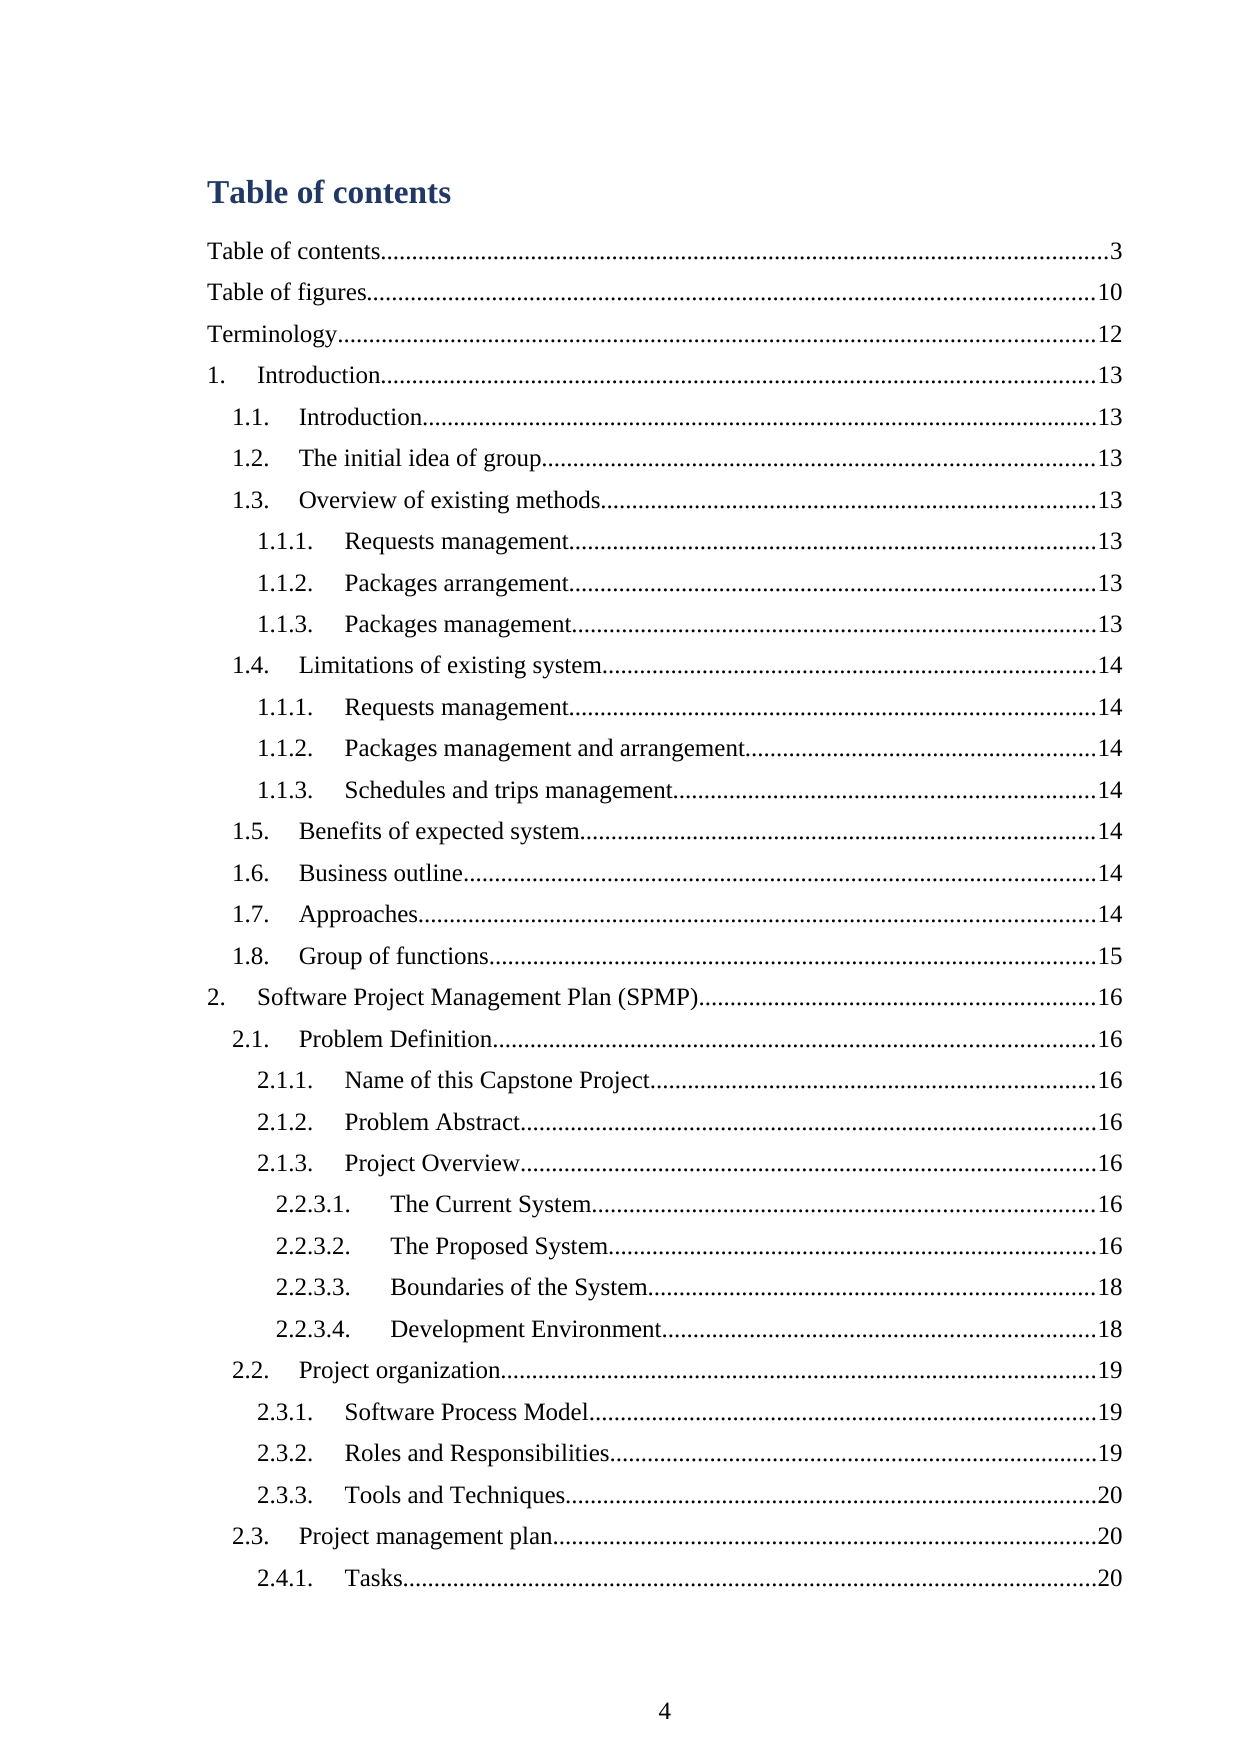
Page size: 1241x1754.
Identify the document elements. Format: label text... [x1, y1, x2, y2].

text 1.6. Business outline 14 [232, 858, 1122, 887]
text 1.1.3. Schedules and trips management 14 [257, 775, 1122, 804]
text 1.1.2. Packages arrangement 13 [257, 568, 1122, 596]
text 2.3. Project management plan 20 [232, 1521, 1122, 1550]
text 2.2.3.2. The Proposed System 16 [276, 1231, 1122, 1260]
text 1.1.3. Packages management 13 [257, 609, 1122, 638]
text 1.4. Limitations of existing system 14 [232, 651, 1122, 679]
text 1.1. Introduction 13 [232, 402, 1122, 431]
text 1.1.2. Packages management and arrangement 14 [257, 733, 1122, 762]
text 2.2.3.1. The Current System 16 [276, 1189, 1122, 1218]
text 1.3. Overview of existing methods 13 [232, 485, 1122, 513]
text 2.3.3. Tools and Techniques 20 [257, 1480, 1122, 1508]
subtitle Table of contents [207, 173, 1122, 211]
text 2.2. Project organization 19 [232, 1355, 1122, 1384]
text Terminology 12 [207, 319, 1122, 348]
text 2.1.1. Name of this Capstone Project 16 [257, 1065, 1122, 1094]
text 2.2.3.4. Development Environment 18 [276, 1314, 1122, 1343]
text 1.7. Approaches 14 [232, 899, 1122, 928]
text 1.8. Group of functions 15 [232, 941, 1122, 969]
text 1. Introduction 13 [207, 360, 1122, 389]
text Table of figures 10 [207, 277, 1122, 306]
text 1.5. Benefits of expected system 14 [232, 816, 1122, 845]
text 1.2. The initial idea of group 13 [232, 443, 1122, 472]
text 2.1.2. Problem Abstract 16 [257, 1107, 1122, 1135]
text 1.1.1. Requests management 14 [257, 692, 1122, 721]
text 2.3.1. Software Process Model 19 [257, 1397, 1122, 1426]
text 2.1. Problem Definition 16 [232, 1024, 1122, 1052]
text 2.3.2. Roles and Responsibilities 19 [257, 1438, 1122, 1467]
text 2.2.3.3. Boundaries of the System 18 [276, 1272, 1122, 1301]
text 2.1.3. Project Overview 16 [257, 1148, 1122, 1177]
text 2. Software Project Management Plan (SPMP) 16 [207, 982, 1122, 1011]
text 2.4.1. Tasks 20 [257, 1563, 1122, 1591]
text Table of contents 3 [207, 236, 1122, 265]
text 1.1.1. Requests management 13 [257, 526, 1122, 555]
